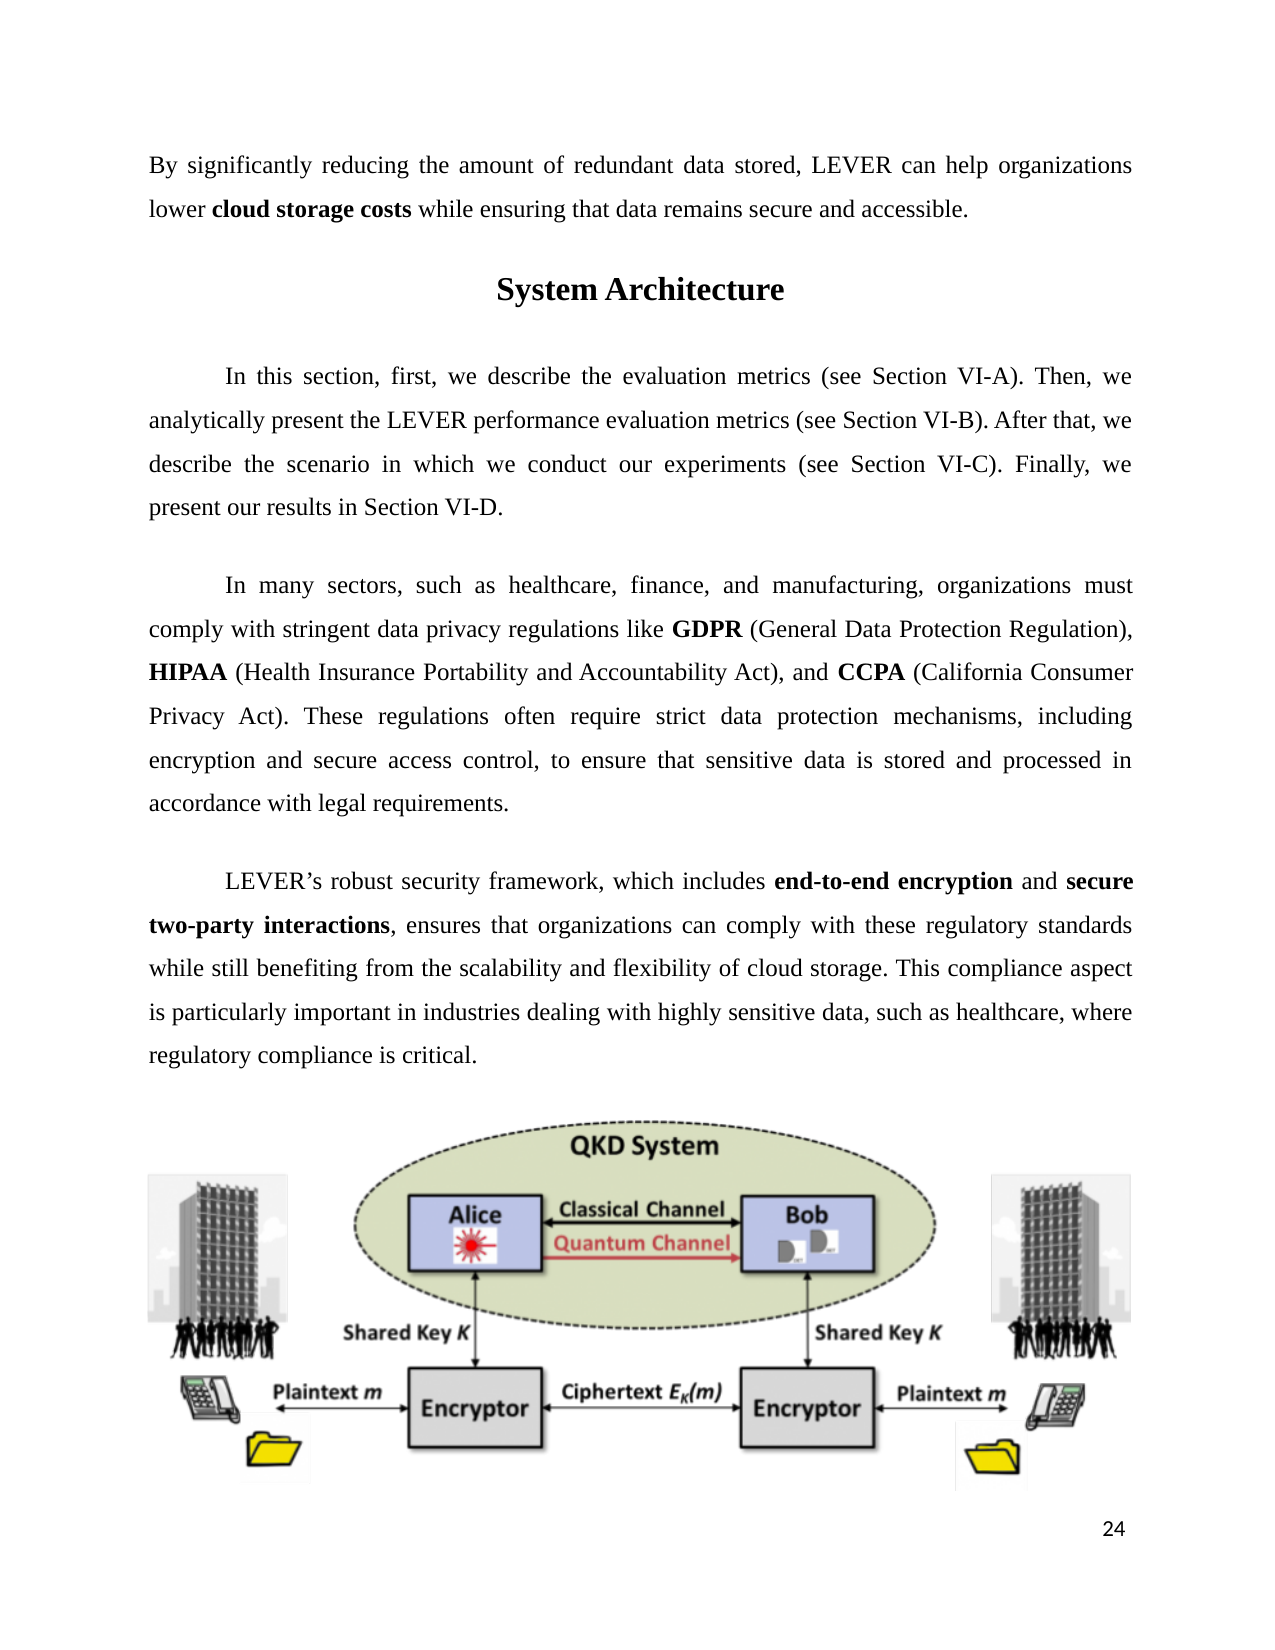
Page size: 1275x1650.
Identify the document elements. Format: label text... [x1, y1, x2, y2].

text LEVER’s robust security framework, which includes end-to-end encryption and secure two-party interactions, ensures that organizations can comply with these regulatory standards while still benefiting from the scalability and flexibility of cloud storage. This compliance aspect is particularly important in industries dealing with highly sensitive data, such as healthcare, where regulatory compliance is critical. [148, 866, 1133, 1069]
text In this section, first, we describe the evaluation metrics (see Section VI-A). Then, we analytically present the LEVER performance evaluation metrics (see Section VI-B). After that, we describe the scenario in which we conduct our experiments (see Section VI-C). Finally, we present our results in Section VI-D. [148, 361, 1133, 521]
text By significantly reducing the amount of redundant data stored, LEVER can help organizations lower cloud storage costs while ensuring that data remains secure and accessible. [148, 150, 1133, 222]
text In many sectors, such as healthcare, finance, and manufacturing, organizations must comply with stringent data privacy regulations like GDPR (General Data Protection Regulation), HIPAA (Health Insurance Portability and Accountability Act), and CCPA (California Consumer Privacy Act). These regulations often require strict data protection mechanisms, including encryption and secure access control, to ensure that sensitive data is stored and processed in accordance with legal requirements. [148, 570, 1133, 817]
text System Architecture [147, 269, 1133, 307]
picture [147, 1118, 1131, 1491]
